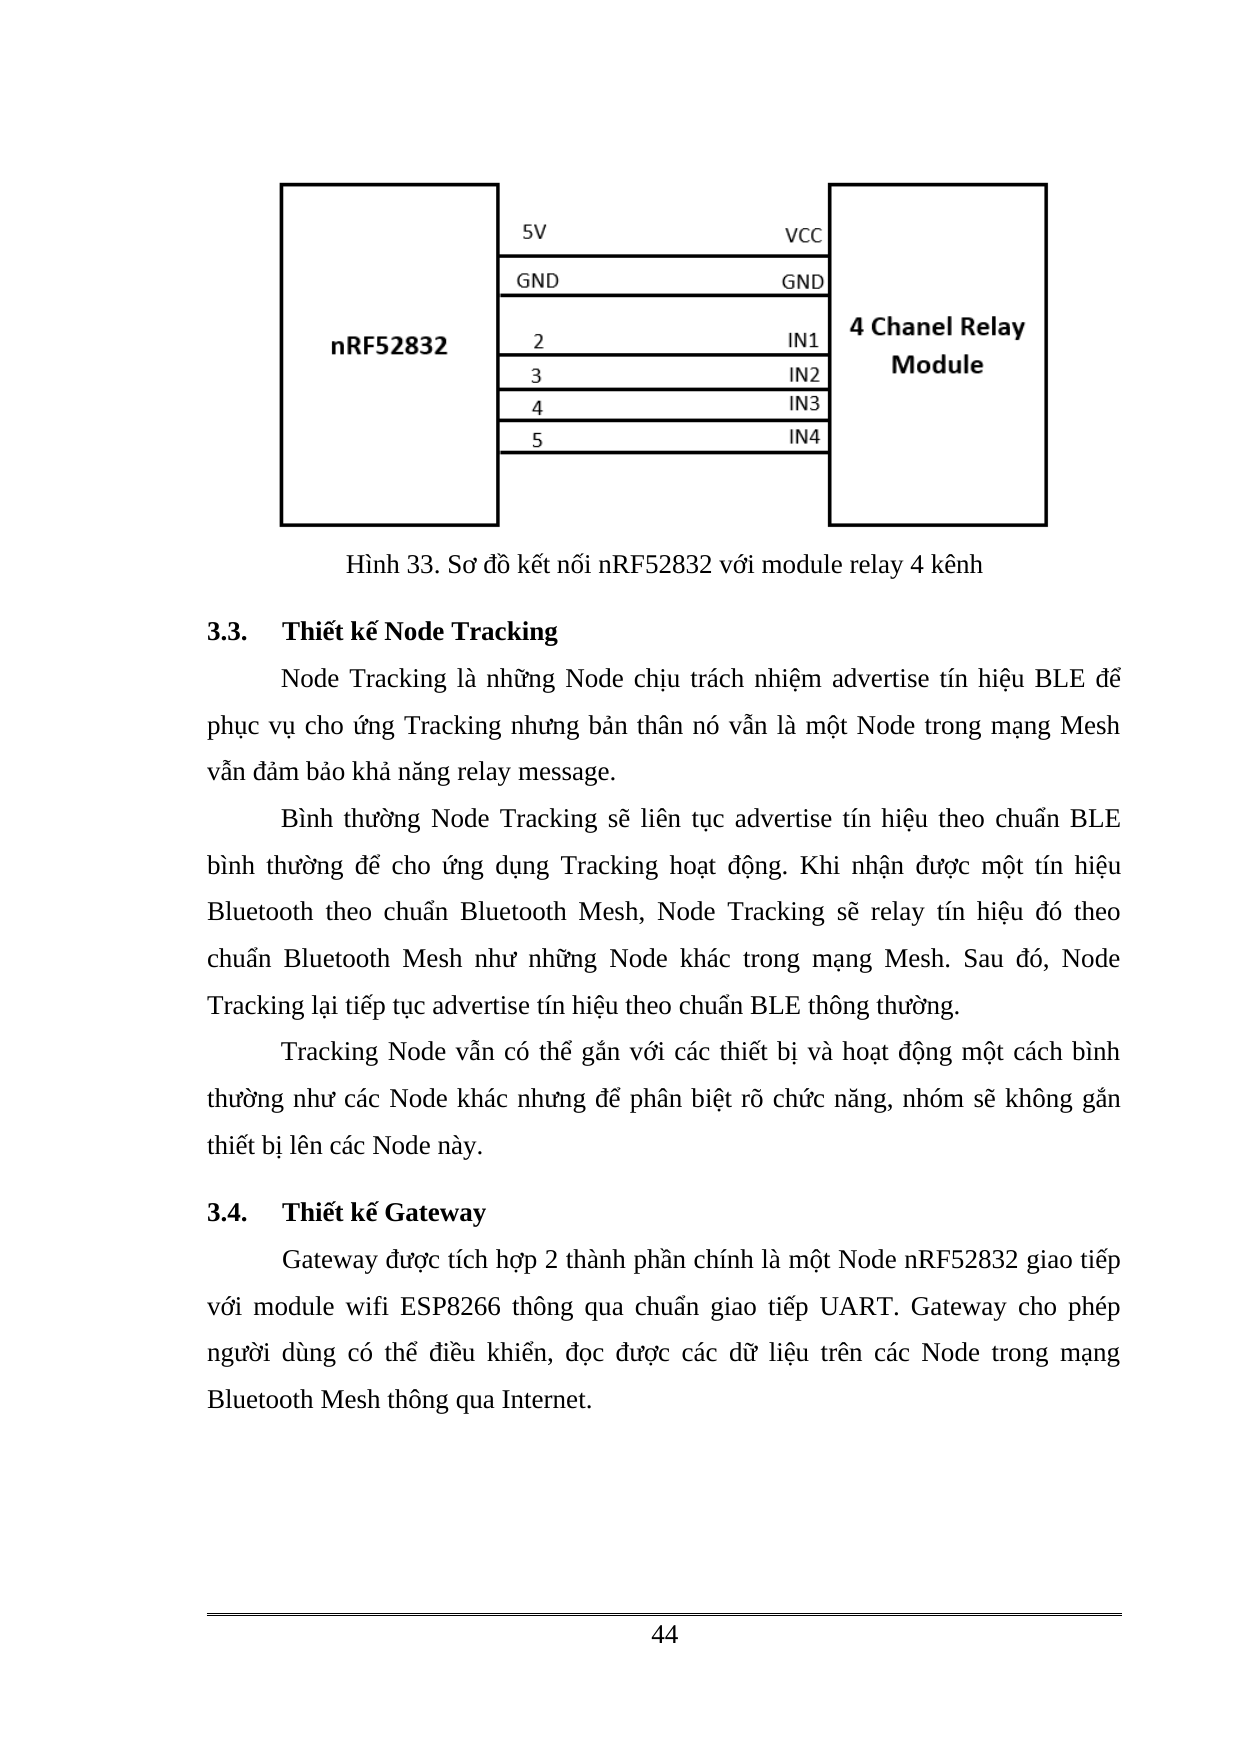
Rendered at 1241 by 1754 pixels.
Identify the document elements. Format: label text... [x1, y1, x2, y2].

text Node Tracking là những Node chịu trách nhiệm advertise tín hiệu BLE để phục vụ cho ứng Tracking nhưng bản thân nó vẫn là một Node trong mạng Mesh vẫn đảm bảo khả năng relay message. [207, 662, 1122, 787]
text Bình thường Node Tracking sẽ liên tục advertise tín hiệu theo chuẩn BLE bình thường để cho ứng dụng Tracking hoạt động. Khi nhận được một tín hiệu Bluetooth theo chuẩn Bluetooth Mesh, Node Tracking sẽ relay tín hiệu đó theo chuẩn Bluetooth Mesh như những Node khác trong mạng Mesh. Sau đó, Node Tracking lại tiếp tục advertise tín hiệu theo chuẩn BLE thông thường. [207, 802, 1122, 1020]
text Hình 33. Sơ đồ kết nối nRF52832 với module relay 4 kênh [207, 548, 1122, 579]
subtitle Thiết kế Node Tracking [207, 615, 1122, 647]
picture [275, 177, 1054, 533]
subtitle Thiết kế Gateway [207, 1196, 1122, 1227]
text Gateway được tích hợp 2 thành phần chính là một Node nRF52832 giao tiếp với module wifi ESP8266 thông qua chuẩn giao tiếp UART. Gateway cho phép người dùng có thể điều khiển, đọc được các dữ liệu trên các Node trong mạng Bluetooth Mesh thông qua Internet. [207, 1243, 1122, 1414]
text Tracking Node vẫn có thể gắn với các thiết bị và hoạt động một cách bình thường như các Node khác nhưng để phân biệt rõ chức năng, nhóm sẽ không gắn thiết bị lên các Node này. [207, 1035, 1122, 1160]
